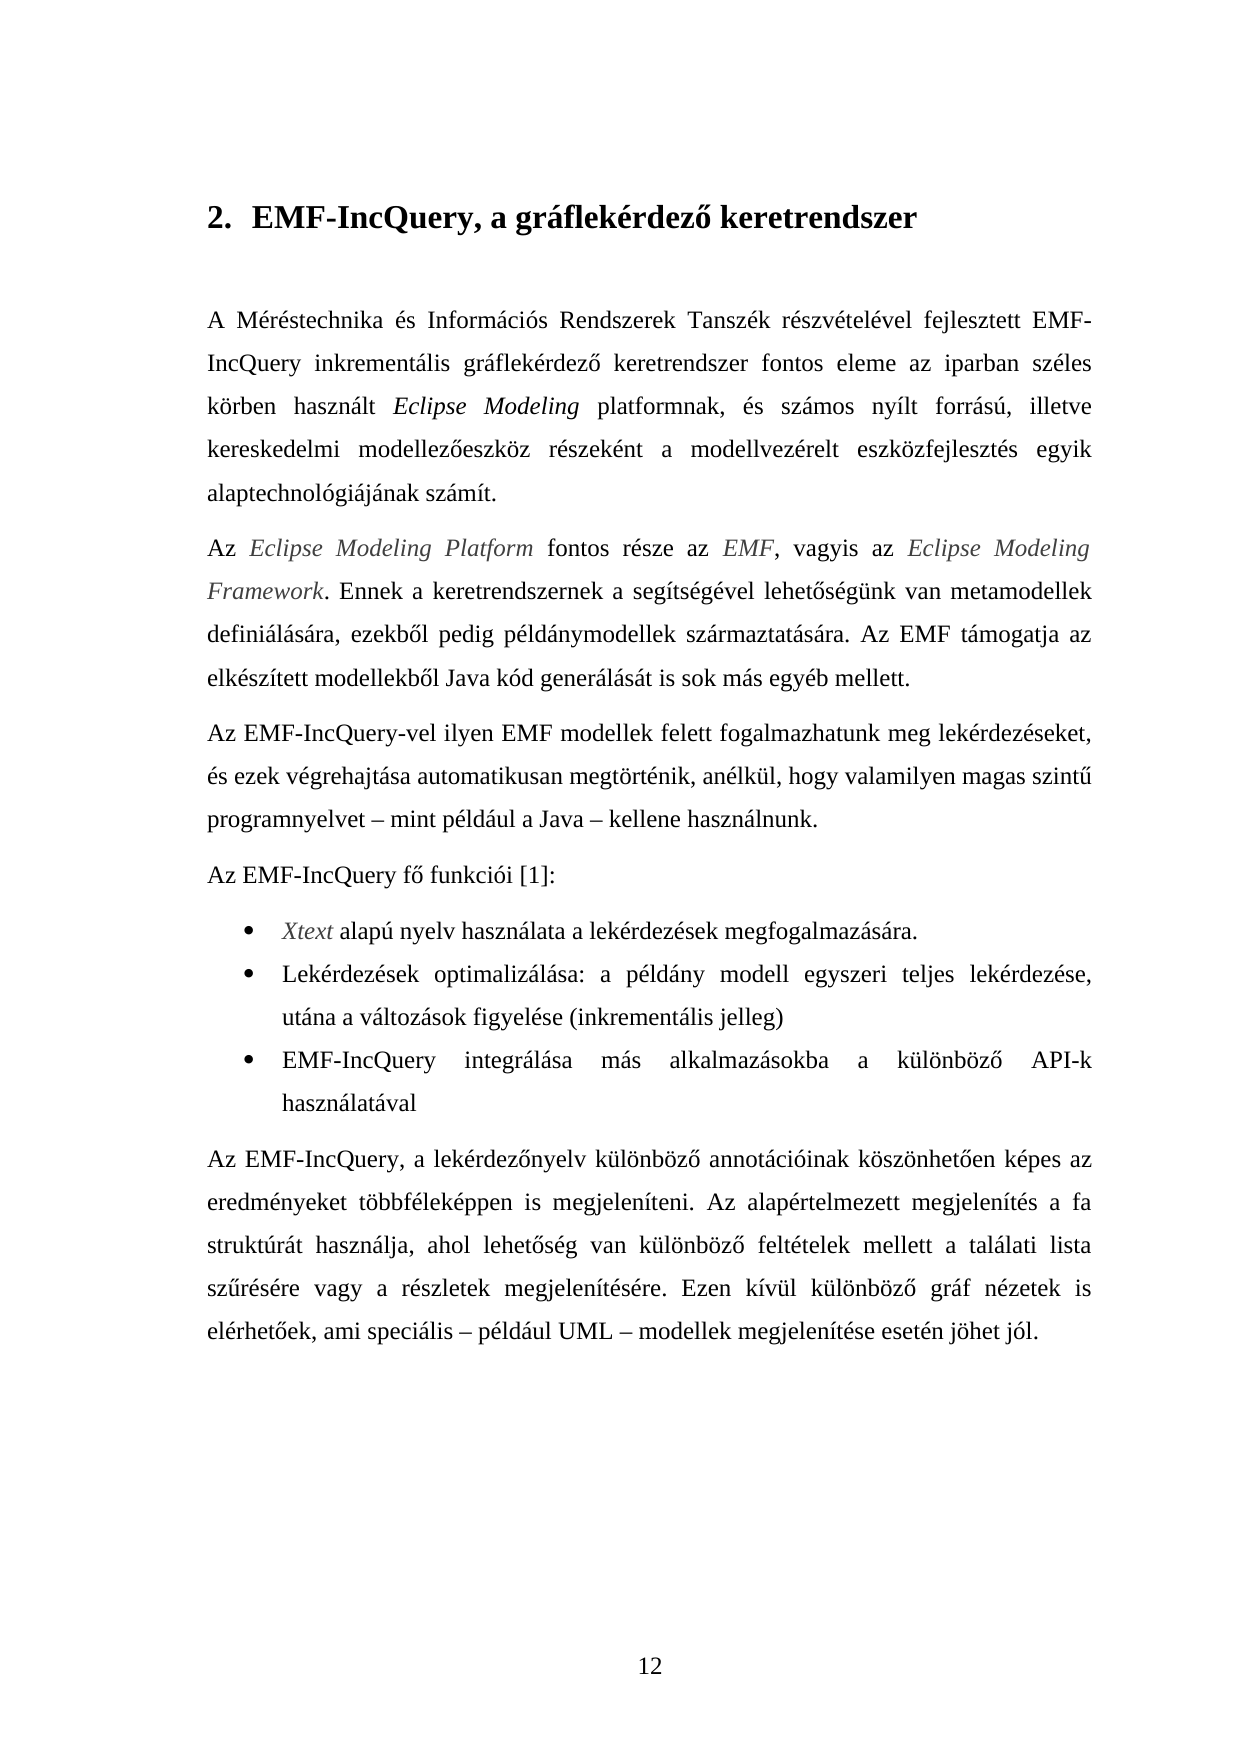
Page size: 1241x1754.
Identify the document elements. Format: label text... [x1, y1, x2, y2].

text Az EMF-IncQuery-vel ilyen EMF modellek felett fogalmazhatunk meg lekérdezéseket, és ezek végrehajtása automatikusan megtörténik, anélkül, hogy valamilyen magas szintű programnyelvet – mint például a Java – kellene használnunk. [207, 718, 1092, 833]
list EMF-IncQuery integrálása más alkalmazásokba a különböző API-k használatával [244, 1045, 1092, 1117]
list Lekérdezések optimalizálása: a példány modell egyszeri teljes lekérdezése, utána a változások figyelése (inkrementális jelleg) [244, 959, 1092, 1031]
list Xtext alapú nyelv használata a lekérdezések megfogalmazására. [244, 916, 1092, 944]
subtitle EMF-IncQuery, a gráflekérdező keretrendszer [207, 198, 1092, 236]
text Az EMF-IncQuery, a lekérdezőnyelv különböző annotációinak köszönhetően képes az eredményeket többféleképpen is megjeleníteni. Az alapértelmezett megjelenítés a fa struktúrát használja, ahol lehetőség van különböző feltételek mellett a találati lista szűrésére vagy a részletek megjelenítésére. Ezen kívül különböző gráf nézetek is elérhetőek, ami speciális – például UML – modellek megjelenítése esetén jöhet jól. [207, 1144, 1092, 1345]
text Az EMF-IncQuery fő funkciói [1]: [207, 860, 1092, 889]
text Az Eclipse Modeling Platform fontos része az EMF, vagyis az Eclipse Modeling Framework. Ennek a keretrendszernek a segítségével lehetőségünk van metamodellek definiálására, ezekből pedig példánymodellek származtatására. Az EMF támogatja az elkészített modellekből Java kód generálását is sok más egyéb mellett. [207, 533, 1092, 691]
text A Méréstechnika és Információs Rendszerek Tanszék részvételével fejlesztett EMF-IncQuery inkrementális gráflekérdező keretrendszer fontos eleme az iparban széles körben használt Eclipse Modeling platformnak, és számos nyílt forrású, illetve kereskedelmi modellezőeszköz részeként a modellvezérelt eszközfejlesztés egyik alaptechnológiájának számít. [207, 305, 1092, 506]
